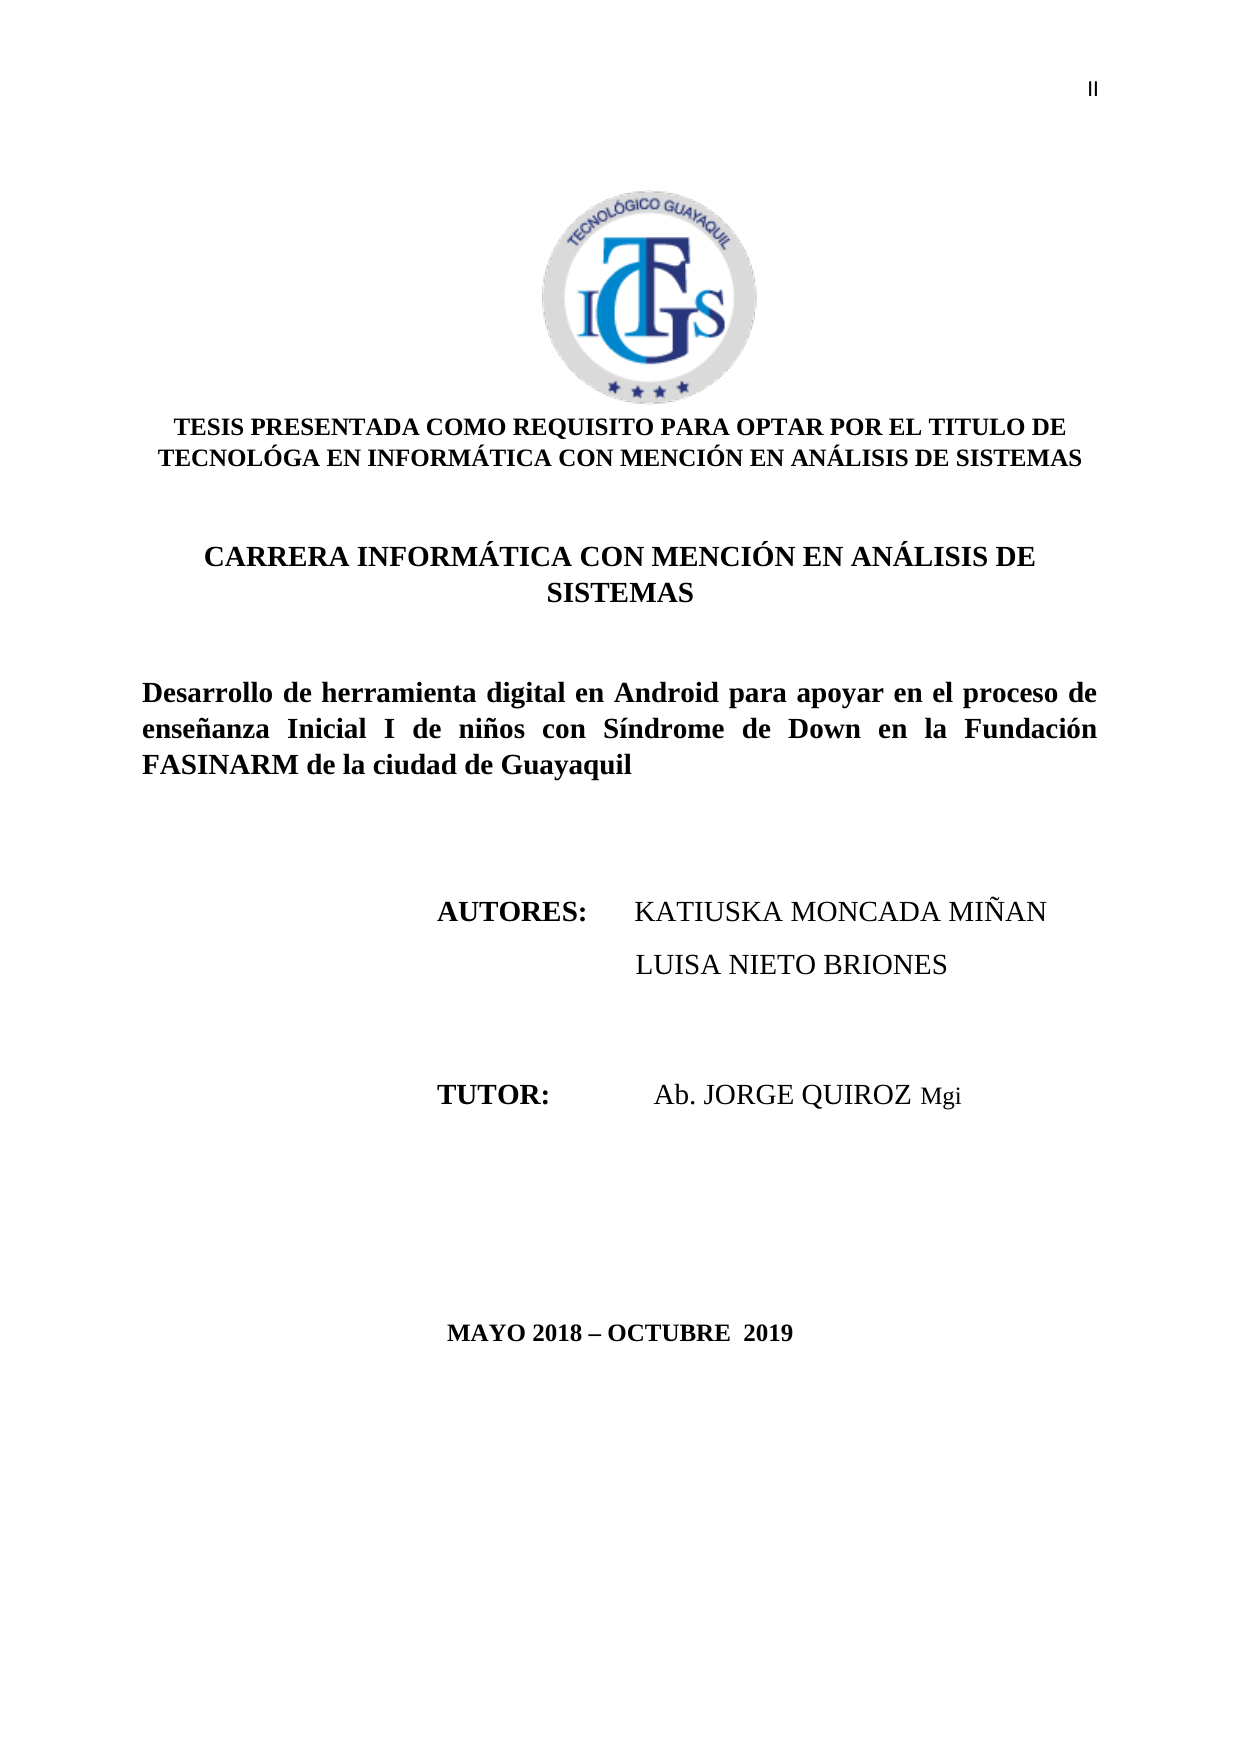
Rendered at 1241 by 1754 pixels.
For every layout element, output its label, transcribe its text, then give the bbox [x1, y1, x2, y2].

text TESIS PRESENTADA COMO REQUISITO PARA OPTAR POR EL TITULO DE TECNOLÓGA EN INFORMÁTICA CON MENCIÓN EN ANÁLISIS DE SISTEMAS [142, 412, 1098, 472]
picture [538, 186, 761, 408]
text TUTOR: Ab. JORGE QUIROZ Mgi [363, 1077, 1098, 1111]
text AUTORES: KATIUSKA MONCADA MIÑAN [437, 894, 1098, 928]
text MAYO 2018 – OCTUBRE 2019 [142, 1318, 1098, 1347]
text CARRERA INFORMÁTICA CON MENCIÓN EN ANÁLISIS DE SISTEMAS [142, 539, 1098, 609]
text Desarrollo de herramienta digital en Android para apoyar en el proceso de enseñanza Inicial I de niños con Síndrome de Down en la Fundación FASINARM de la ciudad de Guayaquil [142, 675, 1098, 781]
text LUISA NIETO BRIONES [584, 947, 1098, 981]
